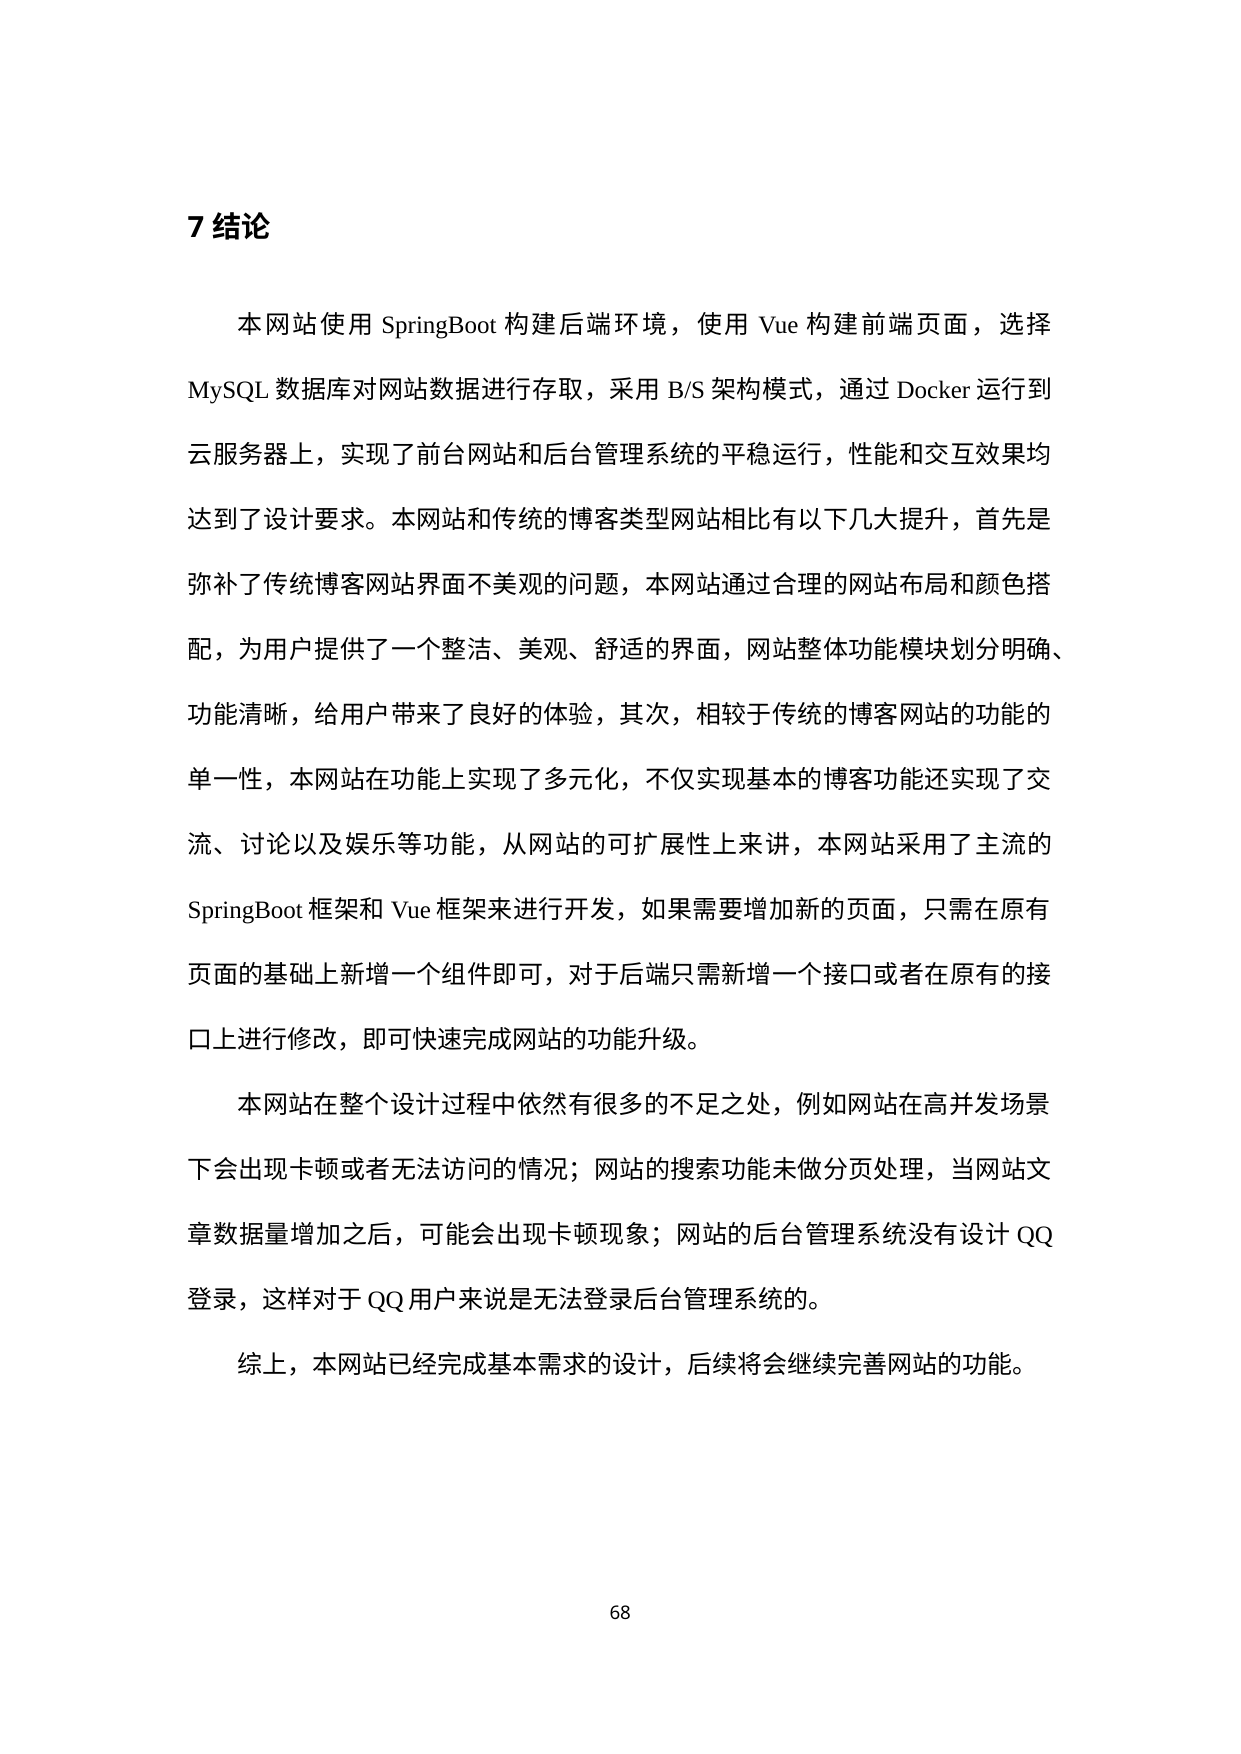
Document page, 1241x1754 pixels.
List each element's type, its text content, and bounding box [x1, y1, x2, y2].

text 综上，本网站已经完成基本需求的设计，后续将会继续完善网站的功能。 [187, 1330, 1053, 1395]
subtitle 7 结论 [187, 192, 1053, 257]
text 本网站在整个设计过程中依然有很多的不足之处，例如网站在高并发场景下会出现卡顿或者无法访问的情况；网站的搜索功能未做分页处理，当网站文章数据量增加之后，可能会出现卡顿现象；网站的后台管理系统没有设计QQ登录，这样对于QQ用户来说是无法登录后台管理系统的。 [187, 1070, 1053, 1330]
text 本网站使用SpringBoot构建后端环境，使用Vue构建前端页面，选择MySQL数据库对网站数据进行存取，采用B/S架构模式，通过Docker运行到云服务器上，实现了前台网站和后台管理系统的平稳运行，性能和交互效果均达到了设计要求。本网站和传统的博客类型网站相比有以下几大提升，首先是弥补了传统博客网站界面不美观的问题，本网站通过合理的网站布局和颜色搭配，为用户提供了一个整洁、美观、舒适的界面，网站整体功能模块划分明确、功能清晰，给用户带来了良好的体验，其次，相较于传统的博客网站的功能的单一性，本网站在功能上实现了多元化，不仅实现基本的博客功能还实现了交流、讨论以及娱乐等功能，从网站的可扩展性上来讲，本网站采用了主流的SpringBoot框架和Vue框架来进行开发，如果需要增加新的页面，只需在原有页面的基础上新增一个组件即可，对于后端只需新增一个接口或者在原有的接口上进行修改，即可快速完成网站的功能升级。 [187, 290, 1053, 1070]
